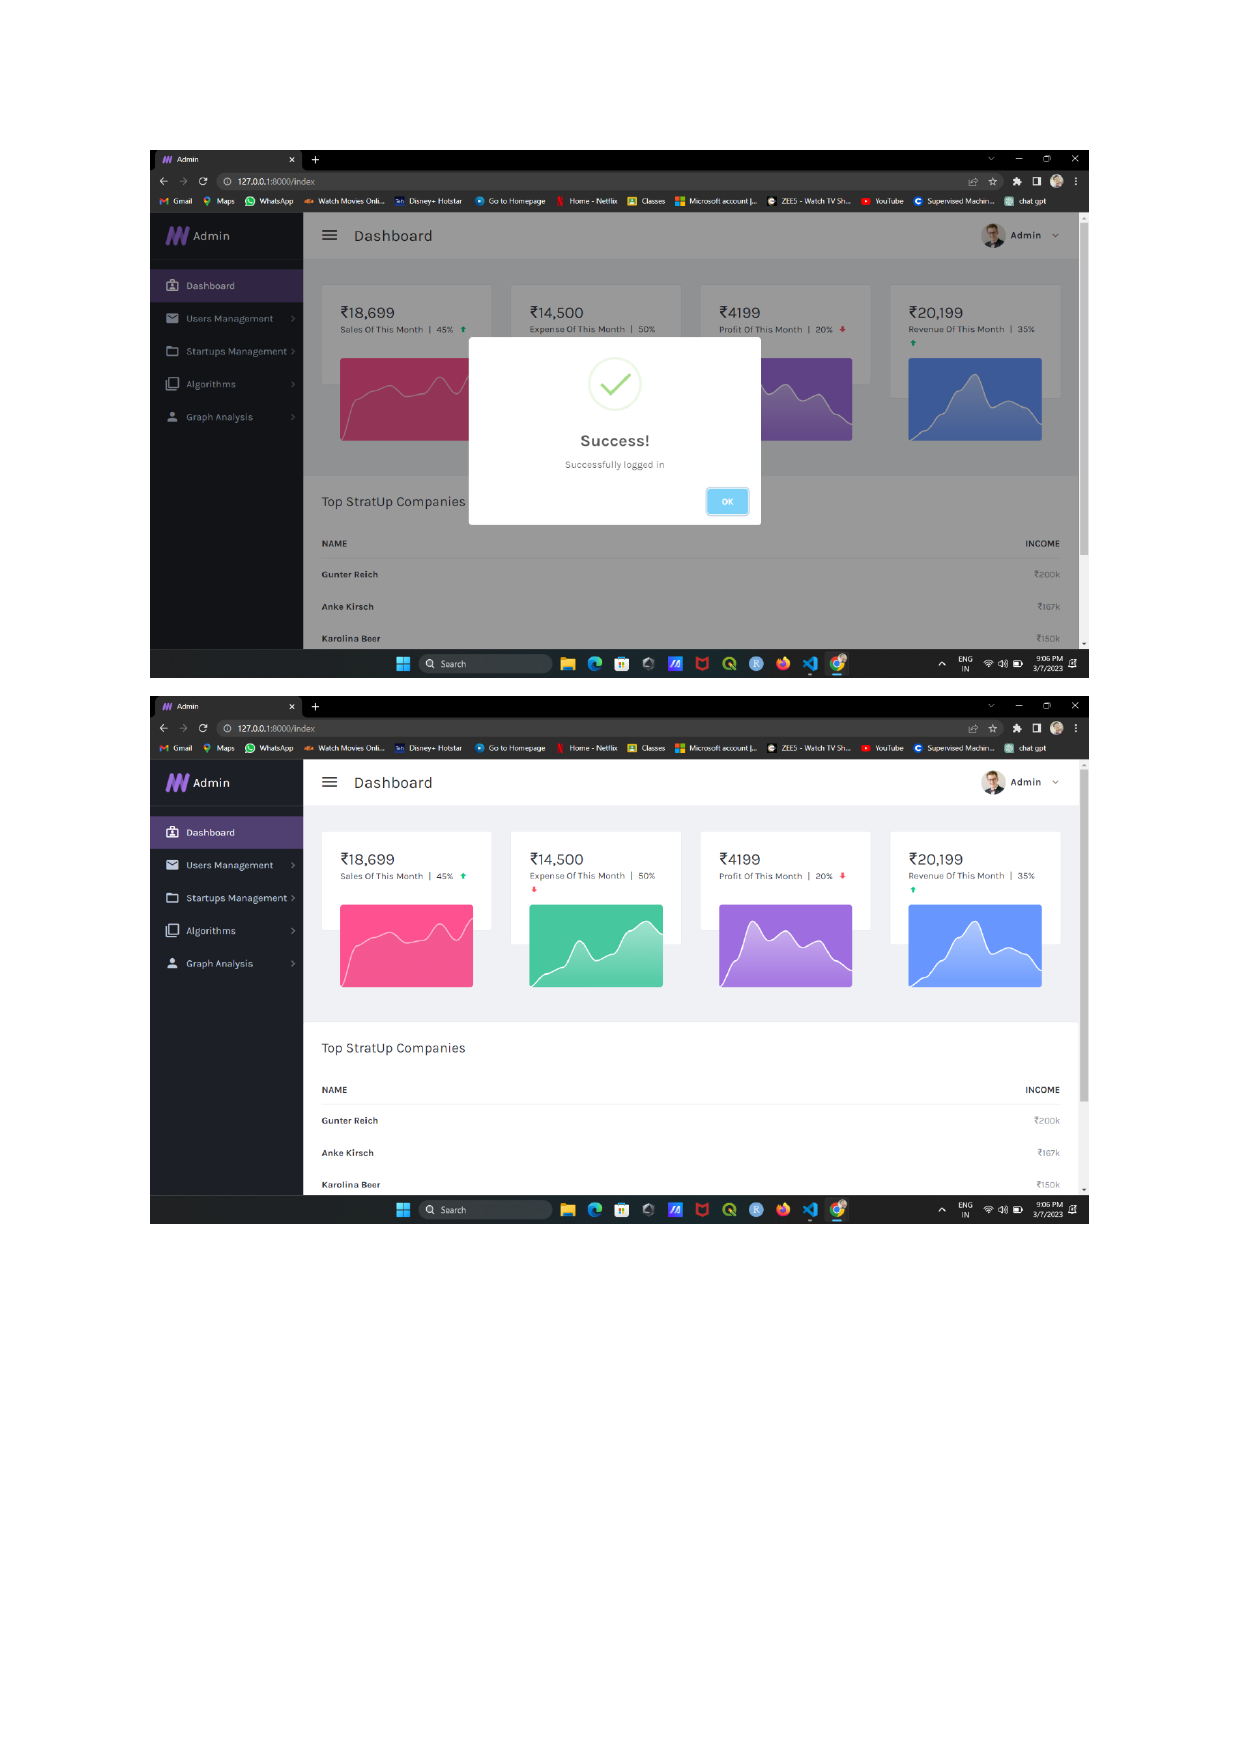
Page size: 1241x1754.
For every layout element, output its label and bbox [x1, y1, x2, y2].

picture [150, 696, 1089, 1224]
picture [150, 150, 1089, 678]
